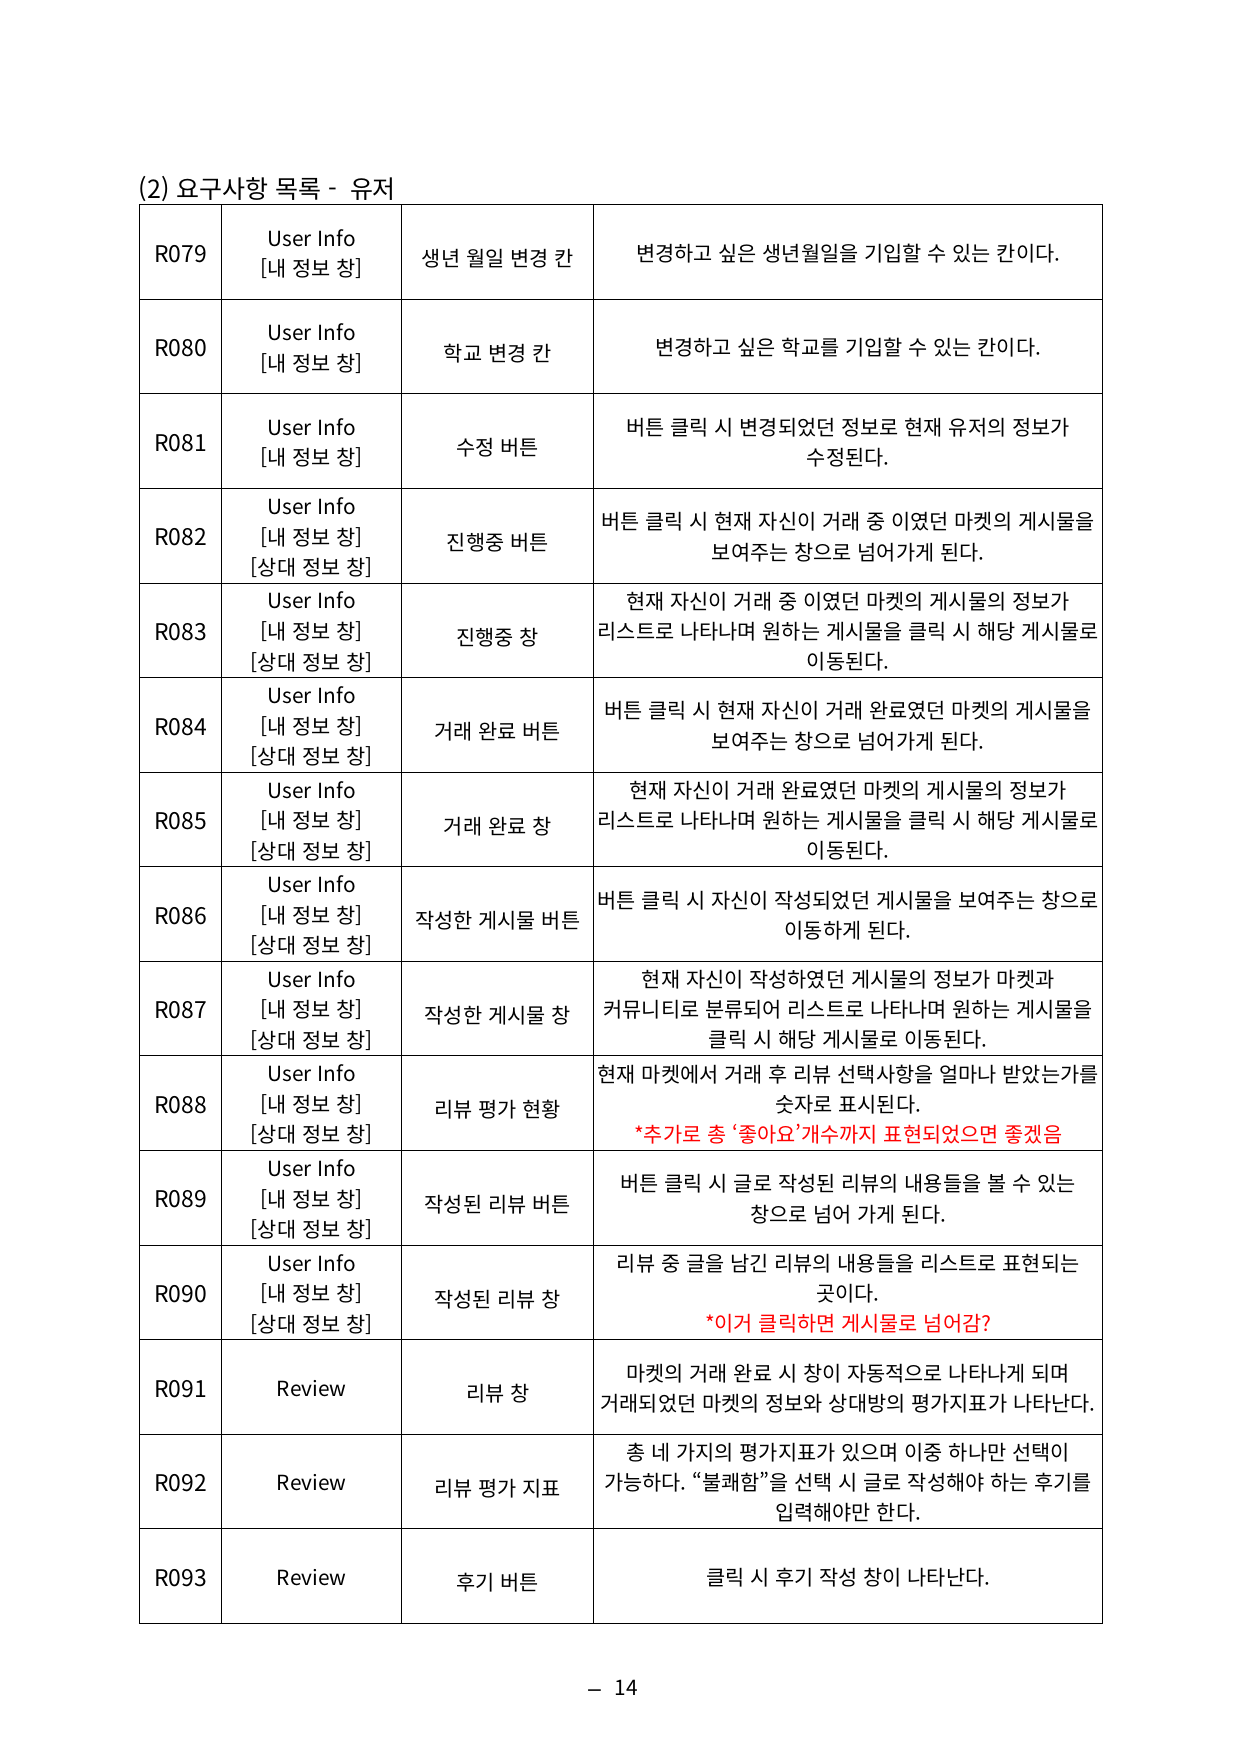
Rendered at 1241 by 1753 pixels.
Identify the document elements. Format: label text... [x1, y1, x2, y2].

table_cell R091 [140, 1340, 221, 1434]
table_cell User Info [내 정보 창] [상대 정보 창] [222, 678, 401, 772]
table_cell User Info [내 정보 창] [상대 정보 창] [222, 962, 401, 1055]
table_cell User Info [내 정보 창] [상대 정보 창] [222, 773, 401, 866]
table_cell 클릭 시 후기 작성 창이 나타난다. [594, 1529, 1102, 1623]
table_cell Review [222, 1435, 401, 1528]
table_cell Review [222, 1340, 401, 1434]
table_cell 버튼 클릭 시 글로 작성된 리뷰의 내용들을 볼 수 있는 창으로 넘어 가게 된다. [594, 1151, 1102, 1244]
table_cell 버튼 클릭 시 자신이 작성되었던 게시물을 보여주는 창으로 이동하게 된다. [594, 867, 1102, 961]
table_cell R093 [140, 1529, 221, 1623]
table_cell R082 [140, 489, 221, 582]
table_cell Review [222, 1529, 401, 1623]
table_cell 리뷰 중 글을 남긴 리뷰의 내용들을 리스트로 표현되는 곳이다. *이거 클릭하면 게시물로 넘어감? [594, 1246, 1102, 1339]
table_cell 리뷰 창 [402, 1340, 593, 1434]
table_cell R086 [140, 867, 221, 961]
table_cell 변경하고 싶은 생년월일을 기입할 수 있는 칸이다. [594, 205, 1102, 299]
table_cell 버튼 클릭 시 현재 자신이 거래 완료였던 마켓의 게시물을 보여주는 창으로 넘어가게 된다. [594, 678, 1102, 772]
table_cell User Info [내 정보 창] [222, 205, 401, 299]
table_cell R079 [140, 205, 221, 299]
table_cell 거래 완료 버튼 [402, 678, 593, 772]
table_cell 수정 버튼 [402, 394, 593, 488]
table_cell 현재 자신이 거래 중 이였던 마켓의 게시물의 정보가 리스트로 나타나며 원하는 게시물을 클릭 시 해당 게시물로 이동된다. [594, 584, 1102, 677]
table_cell 학교 변경 칸 [402, 300, 593, 393]
table_cell User Info [내 정보 창] [상대 정보 창] [222, 1151, 401, 1244]
table_cell 작성된 리뷰 창 [402, 1246, 593, 1339]
table_cell 마켓의 거래 완료 시 창이 자동적으로 나타나게 되며 거래되었던 마켓의 정보와 상대방의 평가지표가 나타난다. [594, 1340, 1102, 1434]
table_cell R087 [140, 962, 221, 1055]
table_cell 현재 마켓에서 거래 후 리뷰 선택사항을 얼마나 받았는가를 숫자로 표시된다. *추가로 총 ‘좋아요’개수까지 표현되었으면 좋겠음 [594, 1056, 1102, 1150]
table_cell User Info [내 정보 창] [상대 정보 창] [222, 489, 401, 582]
table_cell R080 [140, 300, 221, 393]
table_cell 버튼 클릭 시 변경되었던 정보로 현재 유저의 정보가 수정된다. [594, 394, 1102, 488]
table_cell 후기 버튼 [402, 1529, 593, 1623]
table_cell R081 [140, 394, 221, 488]
table_cell 진행중 창 [402, 584, 593, 677]
table_cell 작성된 리뷰 버튼 [402, 1151, 593, 1244]
table_cell User Info [내 정보 창] [상대 정보 창] [222, 867, 401, 961]
table_cell 진행중 버튼 [402, 489, 593, 582]
table_cell User Info [내 정보 창] [222, 394, 401, 488]
table_cell 생년 월일 변경 칸 [402, 205, 593, 299]
table_cell 리뷰 평가 현황 [402, 1056, 593, 1150]
table_cell 변경하고 싶은 학교를 기입할 수 있는 칸이다. [594, 300, 1102, 393]
table_cell User Info [내 정보 창] [상대 정보 창] [222, 1056, 401, 1150]
table_cell 버튼 클릭 시 현재 자신이 거래 중 이였던 마켓의 게시물을 보여주는 창으로 넘어가게 된다. [594, 489, 1102, 582]
table_cell 작성한 게시물 버튼 [402, 867, 593, 961]
table_cell R089 [140, 1151, 221, 1244]
table_cell R088 [140, 1056, 221, 1150]
table_cell User Info [내 정보 창] [상대 정보 창] [222, 584, 401, 677]
table_cell 현재 자신이 거래 완료였던 마켓의 게시물의 정보가 리스트로 나타나며 원하는 게시물을 클릭 시 해당 게시물로 이동된다. [594, 773, 1102, 866]
table_cell R085 [140, 773, 221, 866]
table_cell 총 네 가지의 평가지표가 있으며 이중 하나만 선택이 가능하다. “불쾌함”을 선택 시 글로 작성해야 하는 후기를 입력해야만 한다. [594, 1435, 1102, 1528]
table_cell User Info [내 정보 창] [222, 300, 401, 393]
table_cell R090 [140, 1246, 221, 1339]
table_cell 리뷰 평가 지표 [402, 1435, 593, 1528]
table_cell R092 [140, 1435, 221, 1528]
table_cell 거래 완료 창 [402, 773, 593, 866]
table_cell User Info [내 정보 창] [상대 정보 창] [222, 1246, 401, 1339]
table_cell R083 [140, 584, 221, 677]
table_cell 작성한 게시물 창 [402, 962, 593, 1055]
table_cell R084 [140, 678, 221, 772]
table_cell 현재 자신이 작성하였던 게시물의 정보가 마켓과 커뮤니티로 분류되어 리스트로 나타나며 원하는 게시물을 클릭 시 해당 게시물로 이동된다. [594, 962, 1102, 1055]
